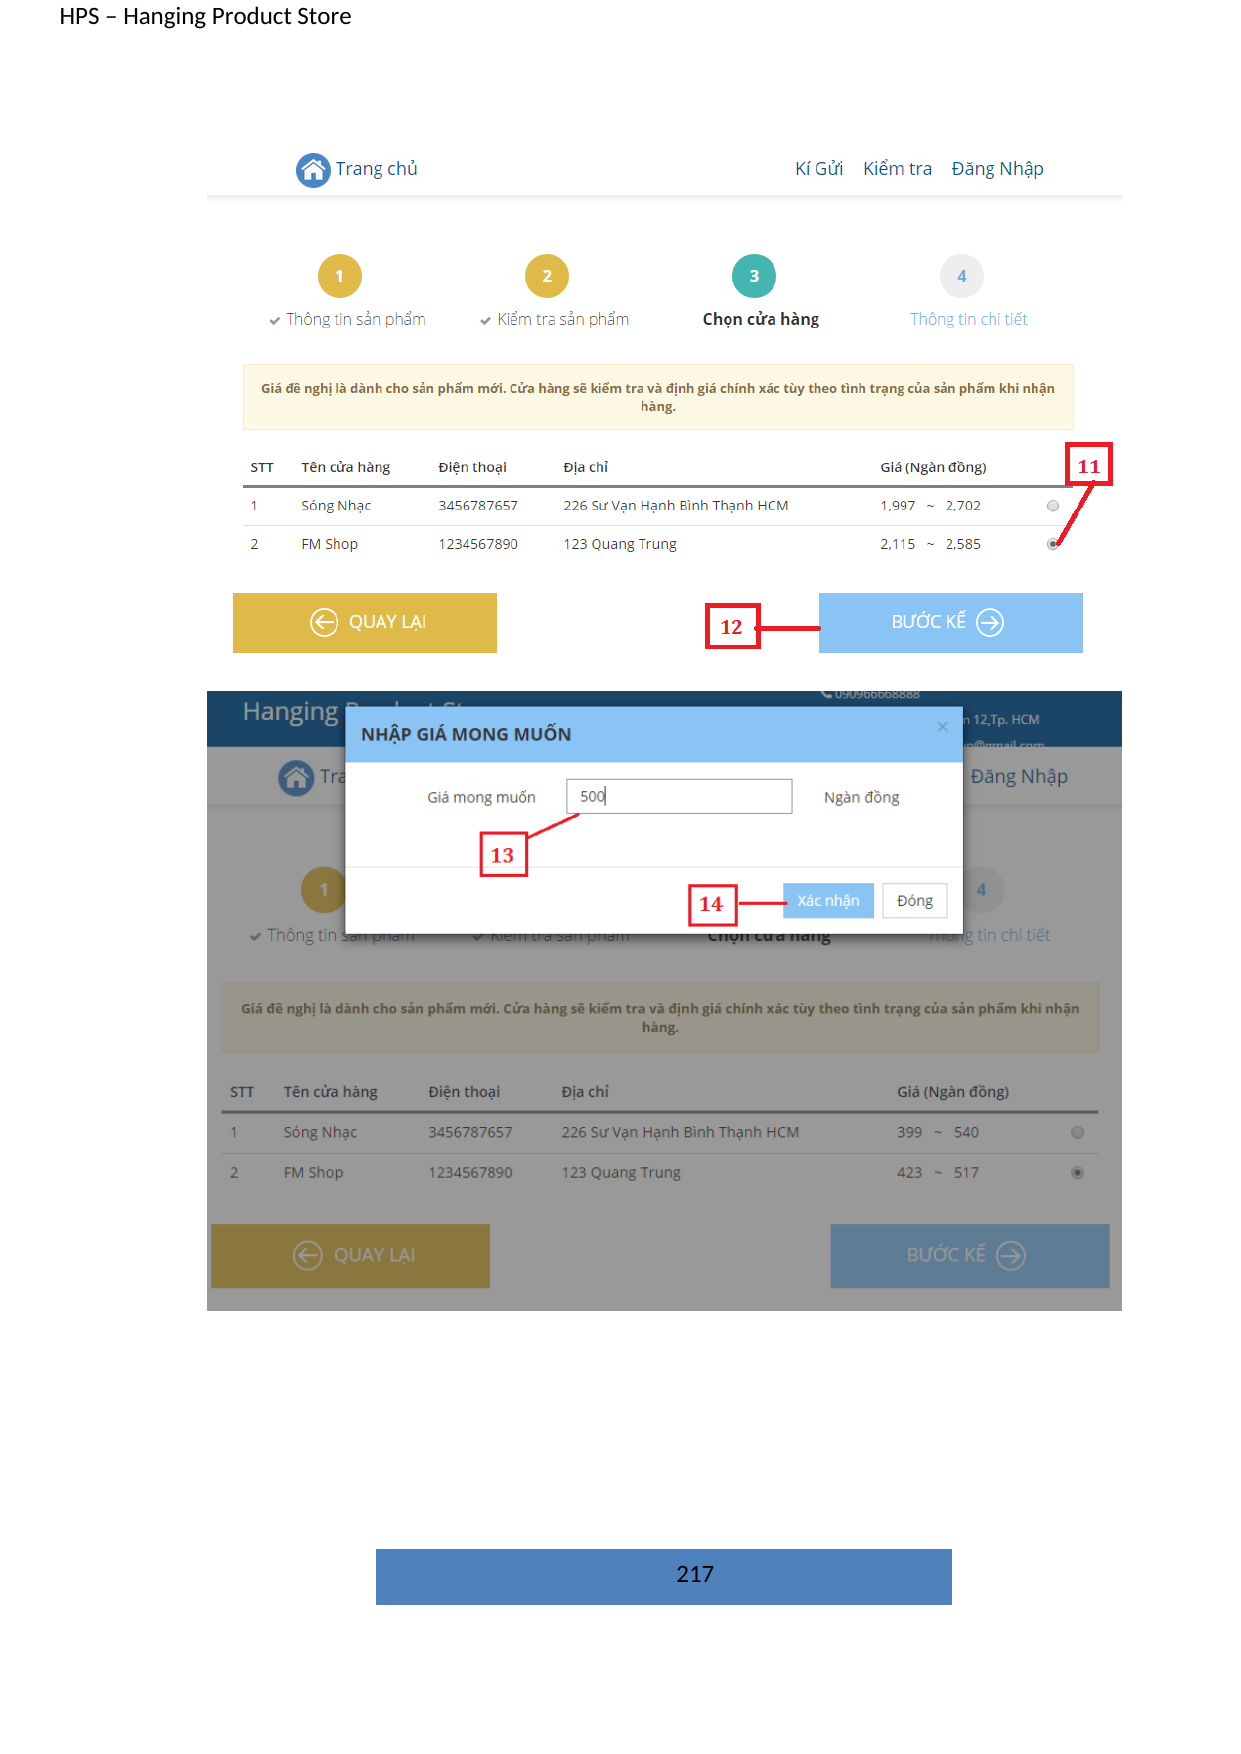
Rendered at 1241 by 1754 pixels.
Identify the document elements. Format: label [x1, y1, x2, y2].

picture [207, 147, 1122, 1311]
